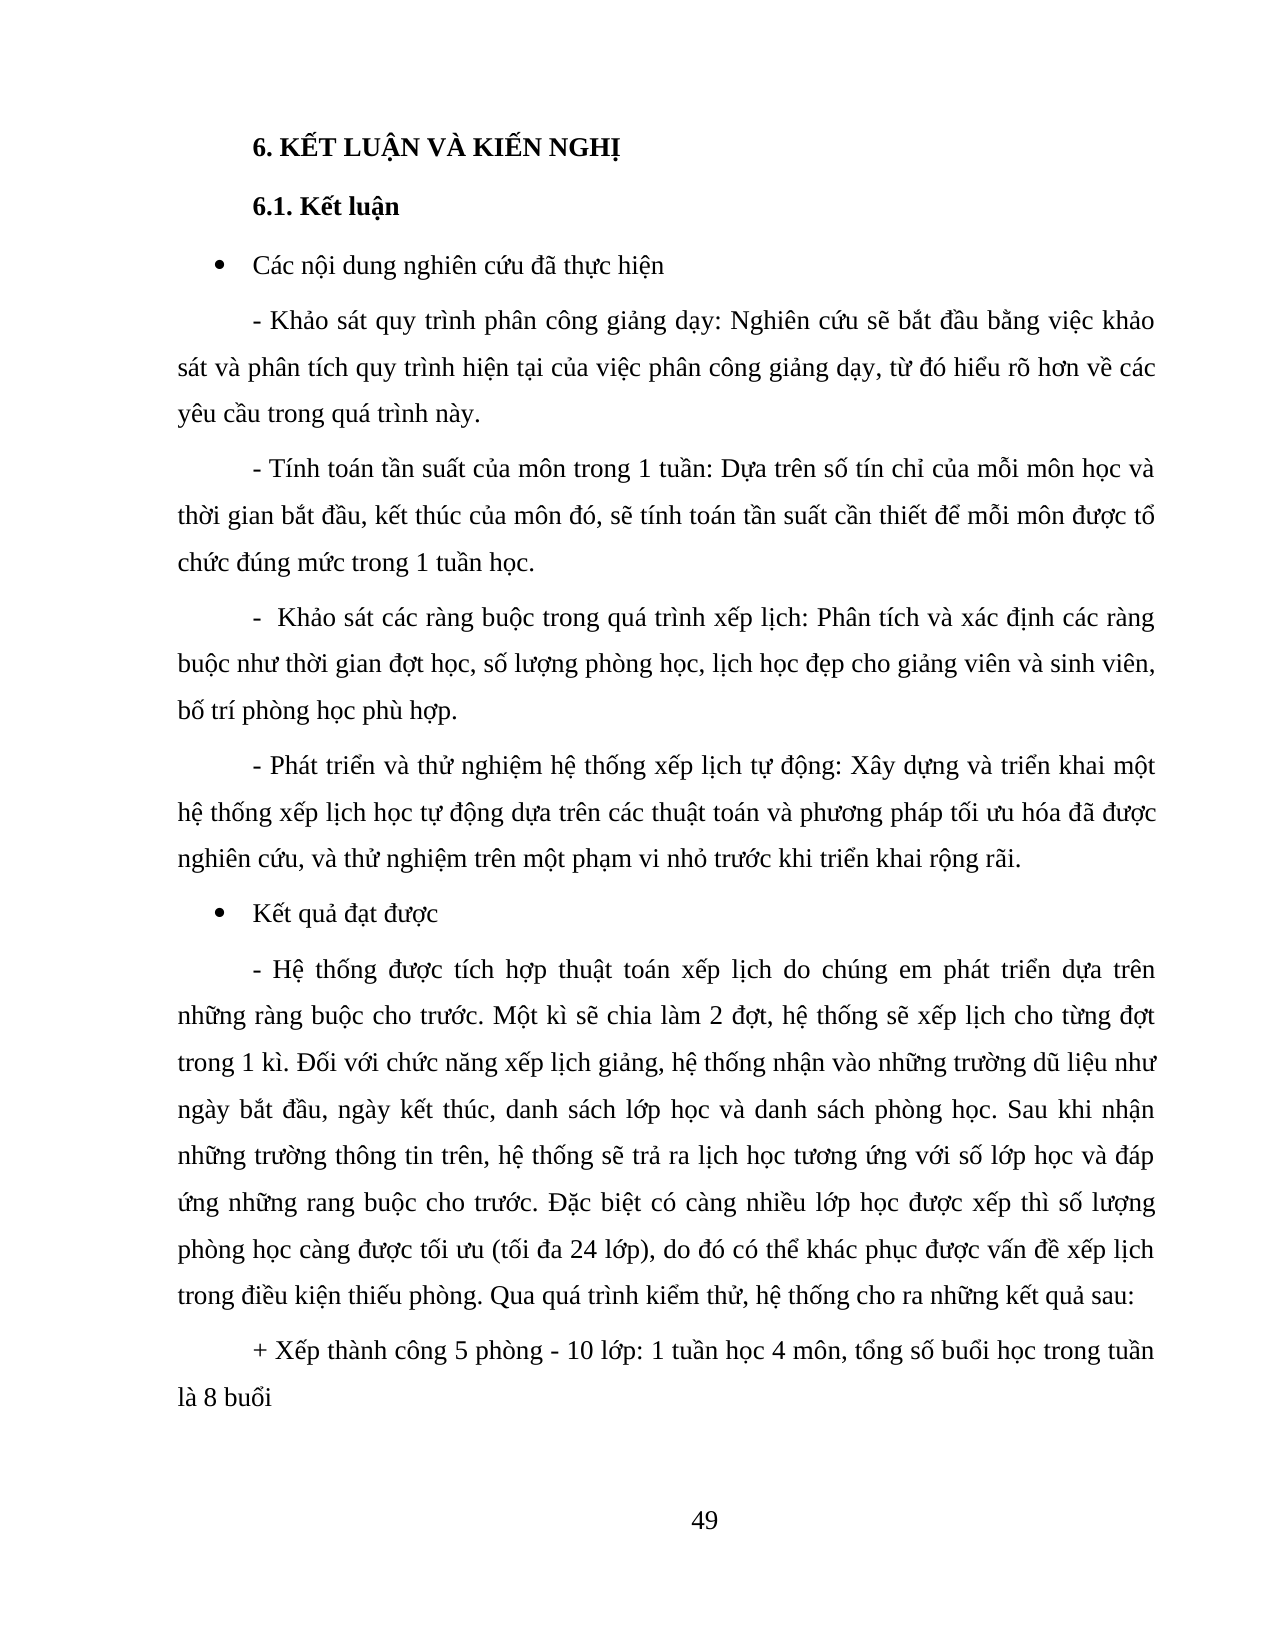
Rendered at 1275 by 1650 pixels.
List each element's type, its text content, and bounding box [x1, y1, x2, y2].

text - Khảo sát các ràng buộc trong quá trình xếp lịch: Phân tích và xác định các ràng buộc như thời gian đợt học, số lượng phòng học, lịch học đẹp cho giảng viên và sinh viên, bố trí phòng học phù hợp. [177, 601, 1157, 725]
subtitle 6.1. Kết luận [177, 190, 1157, 221]
list Các nội dung nghiên cứu đã thực hiện [215, 249, 1157, 280]
text - Phát triển và thử nghiệm hệ thống xếp lịch tự động: Xây dựng và triển khai một hệ thống xếp lịch học tự động dựa trên các thuật toán và phương pháp tối ưu hóa đã được nghiên cứu, và thử nghiệm trên một phạm vi nhỏ trước khi triển khai rộng rãi. [177, 749, 1157, 874]
text - Tính toán tần suất của môn trong 1 tuần: Dựa trên số tín chỉ của mỗi môn học và thời gian bắt đầu, kết thúc của môn đó, sẽ tính toán tần suất cần thiết để mỗi môn được tổ chức đúng mức trong 1 tuần học. [177, 452, 1157, 577]
text - Khảo sát quy trình phân công giảng dạy: Nghiên cứu sẽ bắt đầu bằng việc khảo sát và phân tích quy trình hiện tại của việc phân công giảng dạy, từ đó hiểu rõ hơn về các yêu cầu trong quá trình này. [177, 304, 1157, 429]
text + Xếp thành công 5 phòng - 10 lớp: 1 tuần học 4 môn, tổng số buổi học trong tuần là 8 buổi [177, 1334, 1157, 1412]
text - Hệ thống được tích hợp thuật toán xếp lịch do chúng em phát triển dựa trên những ràng buộc cho trước. Một kì sẽ chia làm 2 đợt, hệ thống sẽ xếp lịch cho từng đợt trong 1 kì. Đối với chức năng xếp lịch giảng, hệ thống nhận vào những trường dũ liệu như ngày bắt đầu, ngày kết thúc, danh sách lớp học và danh sách phòng học. Sau khi nhận những trường thông tin trên, hệ thống sẽ trả ra lịch học tương ứng với số lớp học và đáp ứng những rang buộc cho trước. Đặc biệt có càng nhiều lớp học được xếp thì số lượng phòng học càng được tối ưu (tối đa 24 lớp), do đó có thể khác phục được vấn đề xếp lịch trong điều kiện thiếu phòng. Qua quá trình kiểm thử, hệ thống cho ra những kết quả sau: [177, 953, 1157, 1311]
subtitle 6. KẾT LUẬN VÀ KIẾN NGHỊ [177, 131, 1157, 162]
list Kết quả đạt được [215, 897, 1157, 929]
